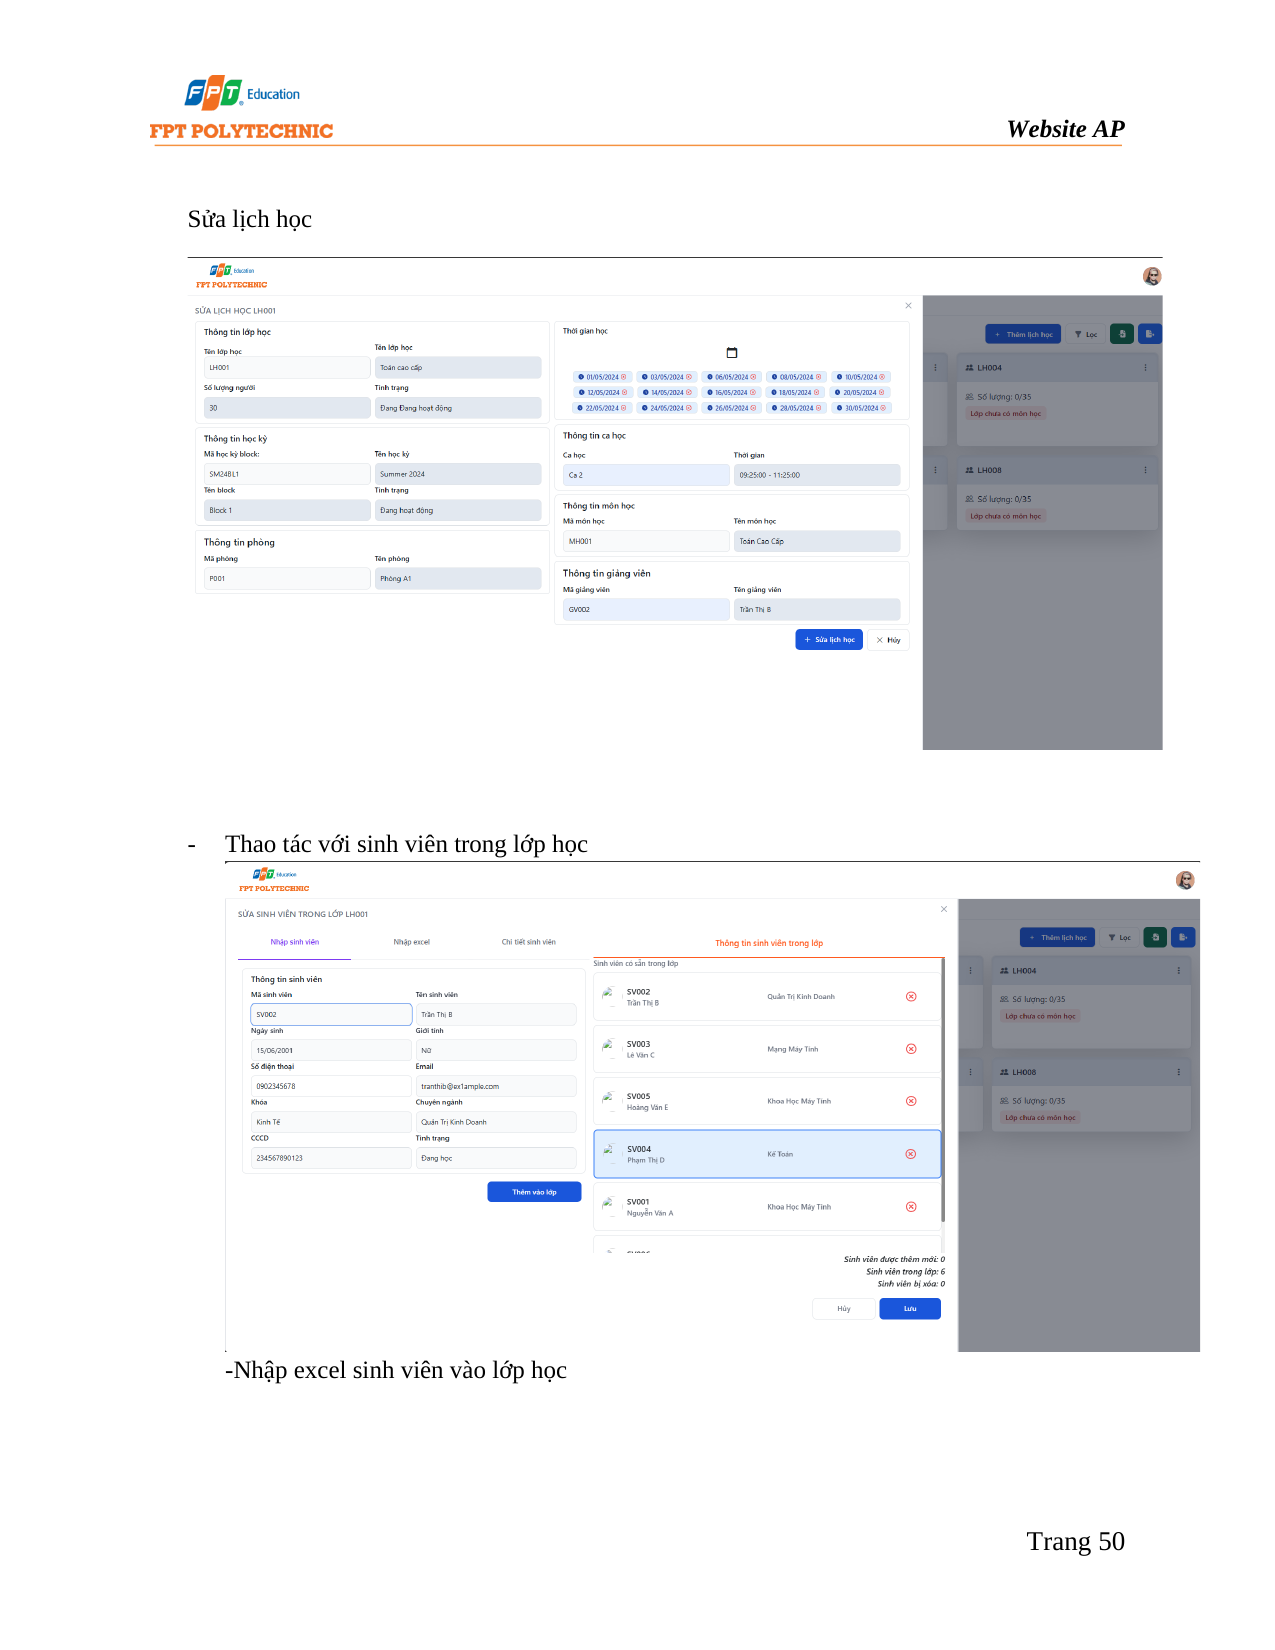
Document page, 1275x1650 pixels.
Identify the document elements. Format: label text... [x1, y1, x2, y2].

list Thao tác với sinh viên trong lớp học [187, 829, 1125, 857]
list -Nhập excel sinh viên vào lớp học [225, 1356, 1125, 1384]
text Sửa lịch học [187, 204, 1125, 233]
picture [187, 257, 1163, 750]
picture [150, 75, 333, 138]
picture [225, 861, 1200, 1352]
